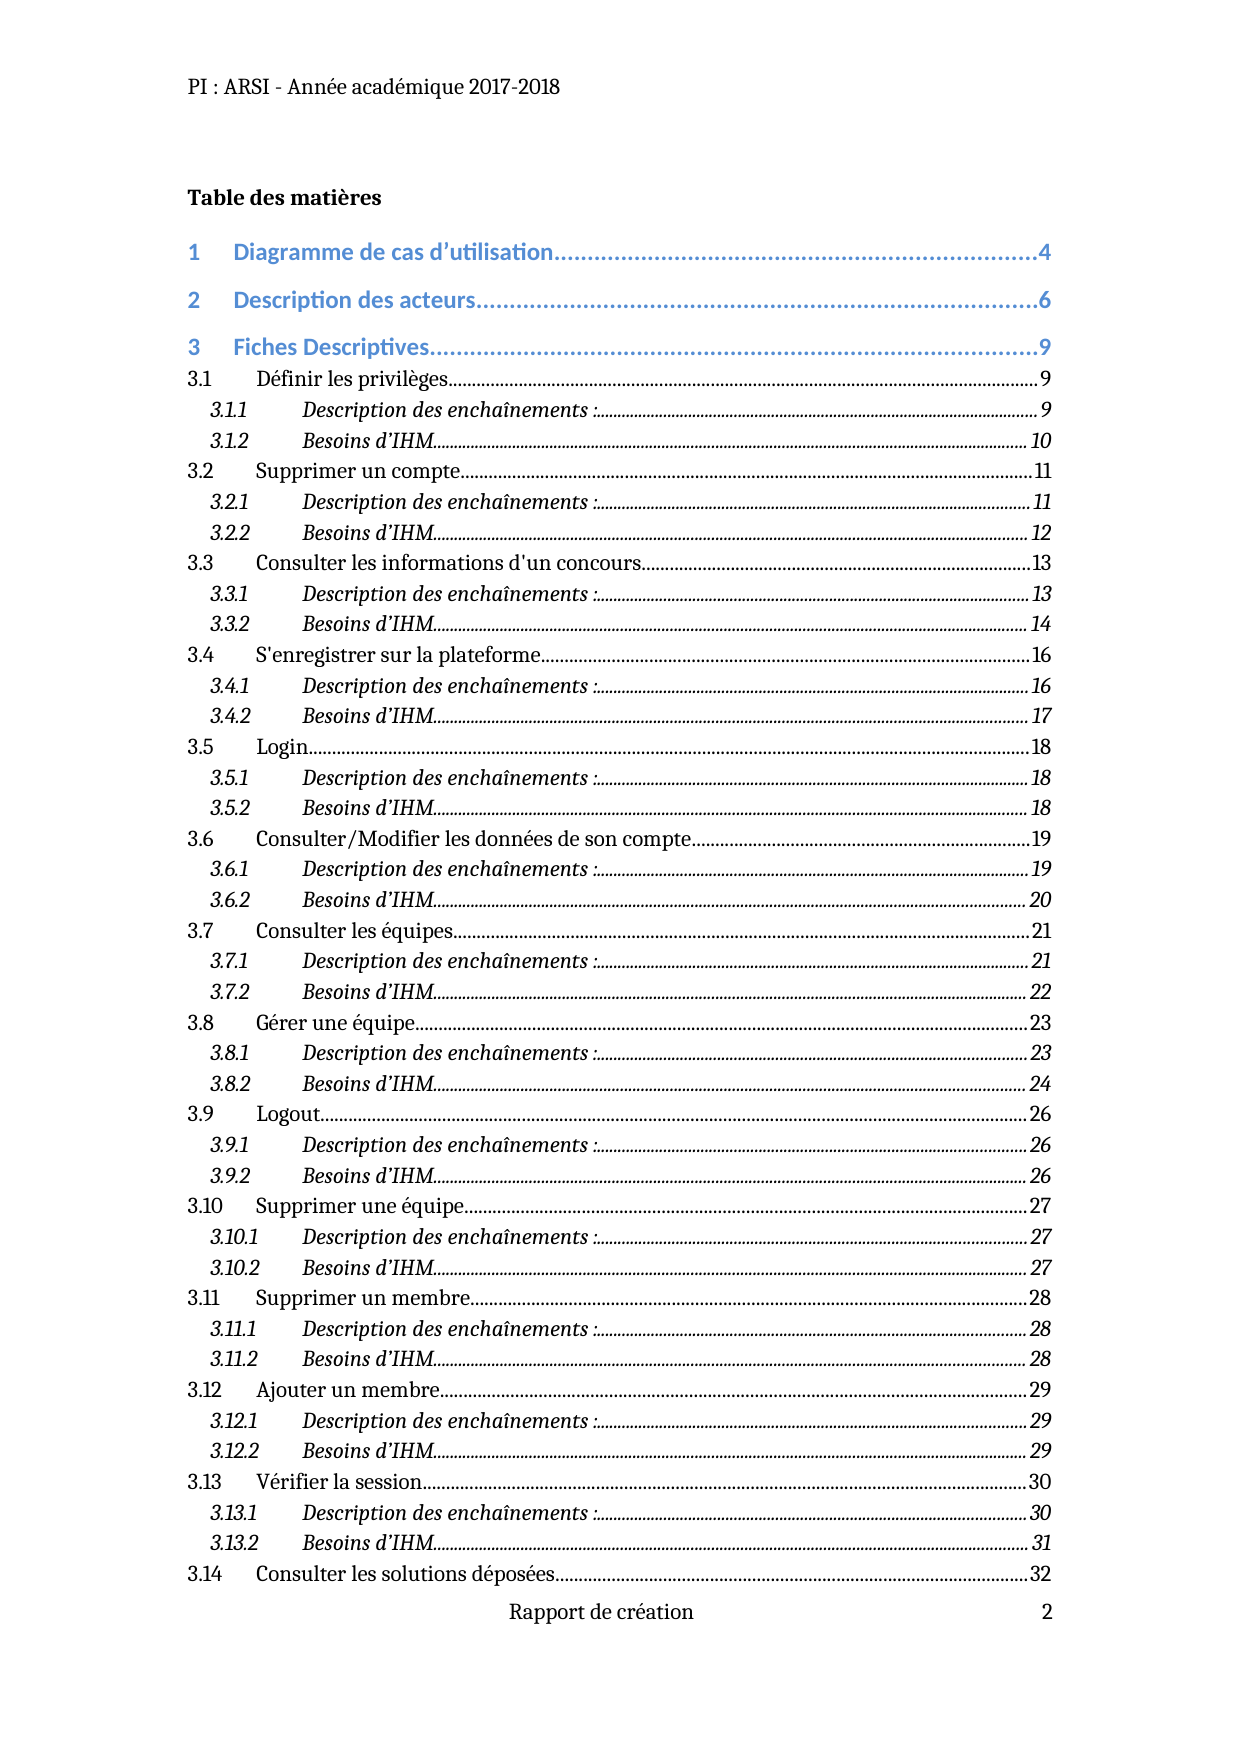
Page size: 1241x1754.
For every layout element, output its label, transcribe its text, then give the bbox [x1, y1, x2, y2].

text 3.10.1 Description des enchaînements : 27 [210, 1224, 1053, 1250]
text 3.4.2 Besoins d’IHM 17 [210, 703, 1053, 729]
text 3.3 Consulter les informations d'un concours 13 [187, 550, 1053, 576]
text 3.9 Logout 26 [187, 1101, 1053, 1128]
text 3.2 Supprimer un compte 11 [187, 458, 1053, 484]
text 3.13.2 Besoins d’IHM 31 [210, 1530, 1053, 1556]
text 3 Fiches Descriptives 9 [187, 331, 1053, 362]
text 3.8.1 Description des enchaînements : 23 [210, 1040, 1053, 1066]
text 3.8 Gérer une équipe 23 [187, 1009, 1053, 1036]
text 3.1 Définir les privilèges 9 [187, 366, 1053, 393]
text 3.6 Consulter/Modifier les données de son compte 19 [187, 826, 1053, 852]
text 3.13.1 Description des enchaînements : 30 [210, 1499, 1053, 1526]
text 3.12.1 Description des enchaînements : 29 [210, 1407, 1053, 1434]
text 3.7 Consulter les équipes 21 [187, 917, 1053, 944]
text 3.11.1 Description des enchaînements : 28 [210, 1316, 1053, 1342]
text 3.5.1 Description des enchaînements : 18 [210, 764, 1053, 791]
text 3.6.2 Besoins d’IHM 20 [210, 887, 1053, 913]
text 3.11 Supprimer un membre 28 [187, 1285, 1053, 1311]
text 3.4.1 Description des enchaînements : 16 [210, 672, 1053, 699]
text 3.3.2 Besoins d’IHM 14 [210, 611, 1053, 638]
text 3.11.2 Besoins d’IHM 28 [210, 1346, 1053, 1373]
text 3.10.2 Besoins d’IHM 27 [210, 1254, 1053, 1281]
text 3.3.1 Description des enchaînements : 13 [210, 581, 1053, 607]
text 3.1.1 Description des enchaînements : 9 [210, 397, 1053, 423]
text 3.2.1 Description des enchaînements : 11 [210, 489, 1053, 515]
text 3.5.2 Besoins d’IHM 18 [210, 795, 1053, 821]
text 3.9.2 Besoins d’IHM 26 [210, 1162, 1053, 1189]
text 3.10 Supprimer une équipe 27 [187, 1193, 1053, 1219]
text 3.12 Ajouter un membre 29 [187, 1377, 1053, 1403]
text 3.7.2 Besoins d’IHM 22 [210, 979, 1053, 1005]
text 1 Diagramme de cas d’utilisation 4 [187, 236, 1053, 267]
text 3.5 Login 18 [187, 734, 1053, 760]
text 3.7.1 Description des enchaînements : 21 [210, 948, 1053, 974]
text 3.13 Vérifier la session 30 [187, 1469, 1053, 1495]
text 3.12.2 Besoins d’IHM 29 [210, 1438, 1053, 1464]
text 3.14 Consulter les solutions déposées 32 [187, 1561, 1053, 1587]
text 3.8.2 Besoins d’IHM 24 [210, 1071, 1053, 1097]
text 3.2.2 Besoins d’IHM 12 [210, 519, 1053, 546]
text Table des matières [187, 185, 1053, 212]
text 3.6.1 Description des enchaînements : 19 [210, 856, 1053, 883]
text 2 Description des acteurs 6 [187, 284, 1053, 314]
text 3.9.1 Description des enchaînements : 26 [210, 1132, 1053, 1158]
text 3.4 S'enregistrer sur la plateforme 16 [187, 642, 1053, 668]
text 3.1.2 Besoins d’IHM 10 [210, 427, 1053, 454]
